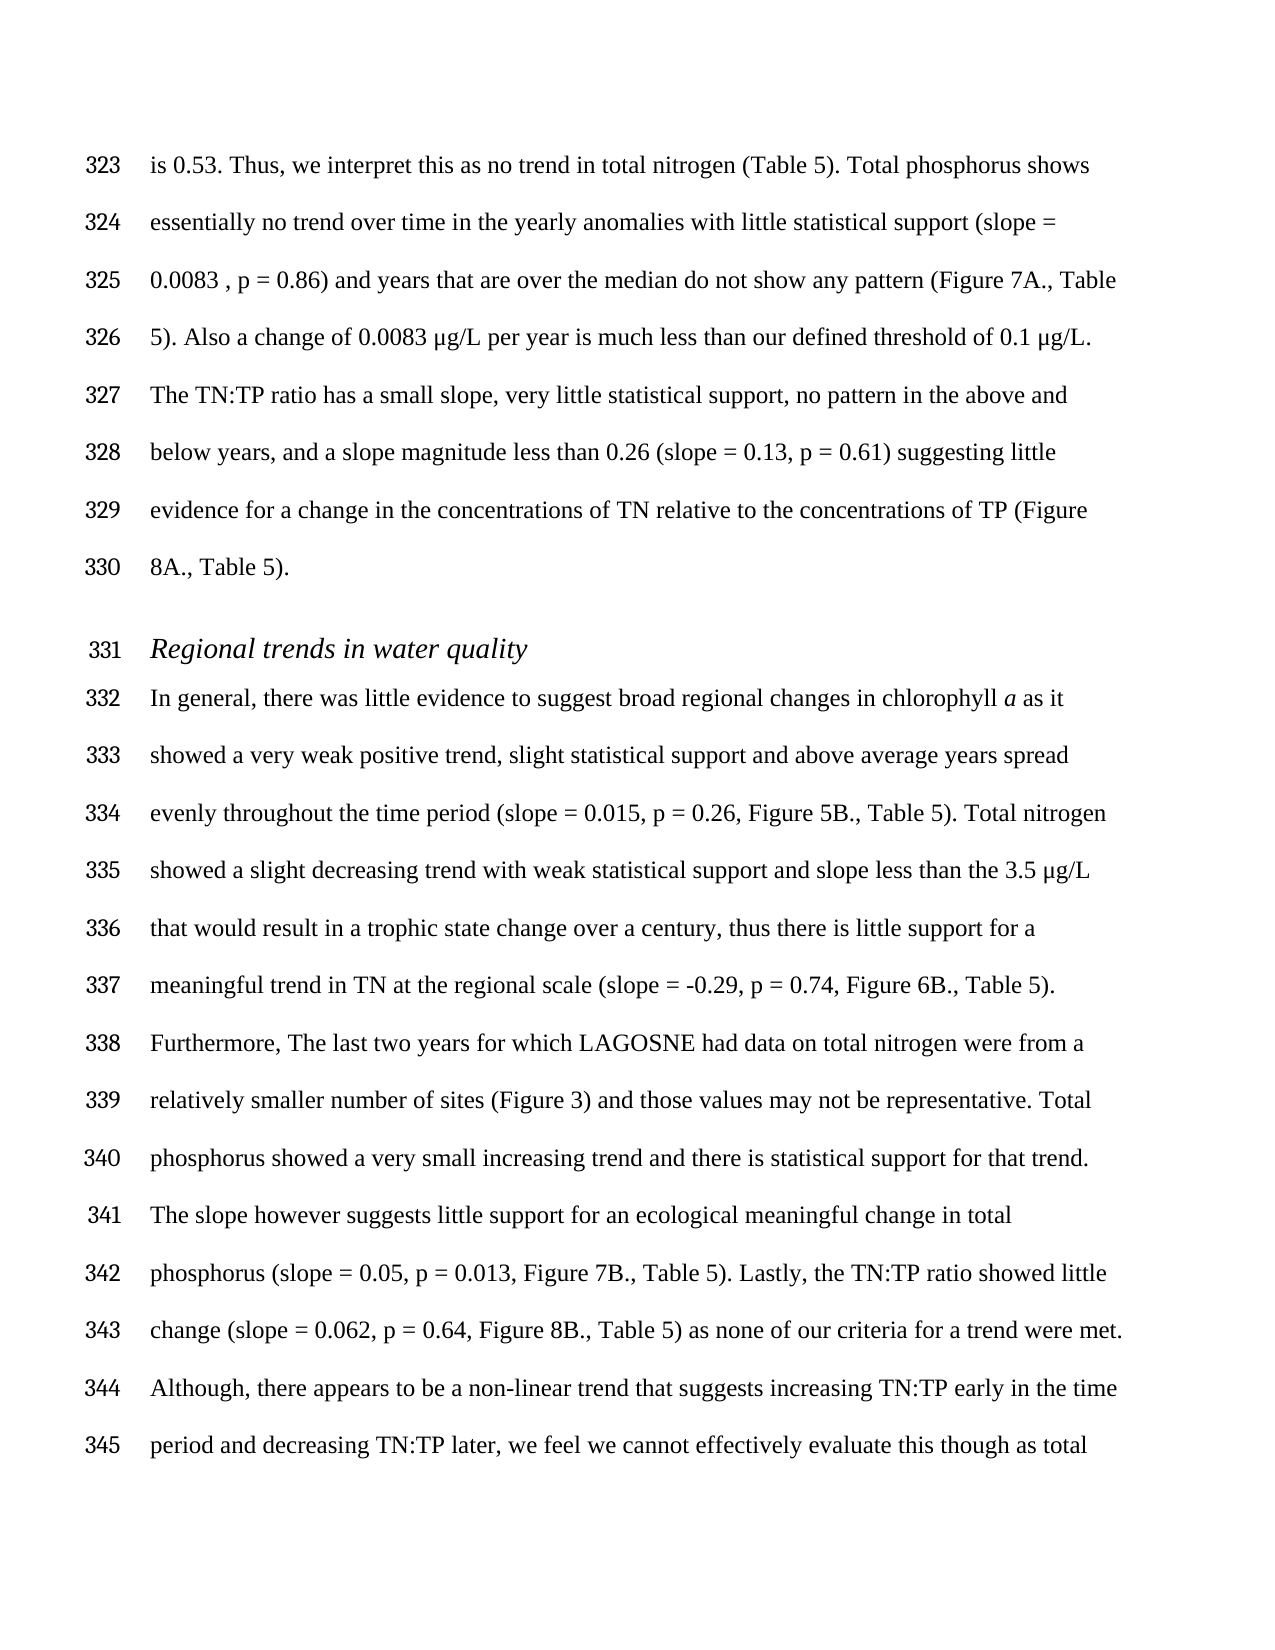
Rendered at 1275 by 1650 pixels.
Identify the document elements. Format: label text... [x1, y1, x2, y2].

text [150, 150, 1125, 581]
subtitle Regional trends in water quality [150, 631, 1125, 664]
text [150, 683, 1125, 1459]
